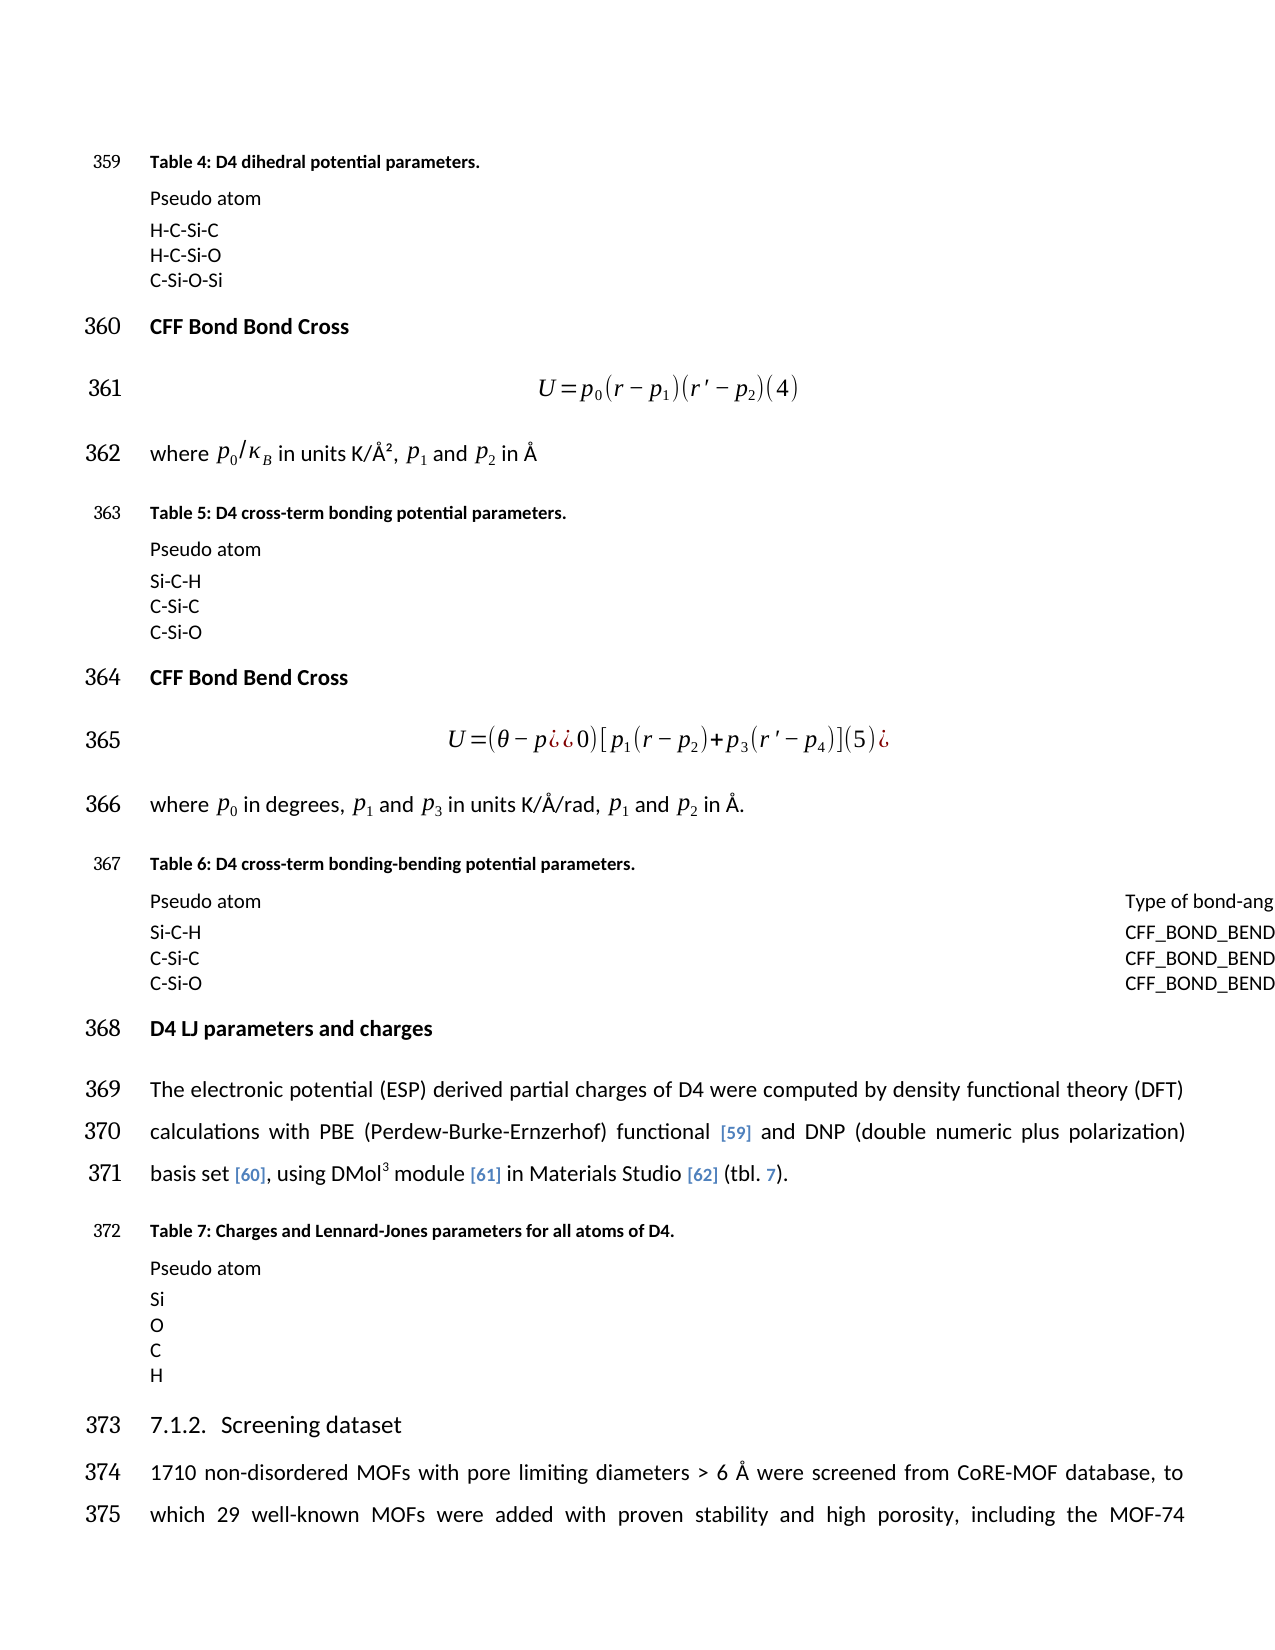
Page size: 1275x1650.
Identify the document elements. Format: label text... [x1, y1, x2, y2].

table_header Type of bond-angle [1114, 888, 1275, 919]
table_cell CFF_BOND_BEND_CROSS [1114, 970, 1275, 996]
table_cell C-Si-O [139, 619, 1275, 644]
table_cell H-C-Si-C [139, 217, 1275, 242]
table_cell Si-C-H [139, 568, 1275, 593]
text Table 5: D4 cross-term bonding potential parameters. [150, 501, 1186, 524]
text where in units K/Å², and in Å [150, 437, 1186, 468]
text Table 4: D4 dihedral potential parameters. [150, 150, 1186, 173]
table_cell C-Si-C [139, 945, 1114, 970]
subtitle Screening dataset [150, 1409, 1186, 1439]
text The electronic potential (ESP) derived partial charges of D4 were computed by density functional theory (DFT) calculations with PBE (Perdew-Burke-Ernzerhof) functional [59] and DNP (double numeric plus polarization) basis set [60], using DMol3 module [61] in Materials Studio [62] (tbl. 7). [150, 1075, 1186, 1187]
table_cell CFF_BOND_BEND_CROSS [1114, 919, 1275, 945]
text D4 LJ parameters and charges [150, 1014, 1186, 1042]
table_header Pseudo atom [139, 888, 1114, 919]
text Table 6: D4 cross-term bonding-bending potential parameters. [150, 852, 1186, 875]
text where in degrees, and in units K/Å/rad, and in Å. [150, 788, 1186, 820]
table_header Pseudo atom [139, 537, 1275, 568]
table_cell CFF_BOND_BEND_CROSS [1114, 945, 1275, 970]
table_header Pseudo atom [139, 1255, 1275, 1286]
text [150, 1458, 1186, 1528]
table_cell Si [139, 1286, 1275, 1312]
table_cell C [139, 1337, 1275, 1363]
table_cell H-C-Si-O [139, 242, 1275, 268]
table_header Pseudo atom [139, 185, 1275, 217]
text CFF Bond Bond Cross [150, 312, 1186, 340]
text Table 7: Charges and Lennard-Jones parameters for all atoms of D4. [150, 1220, 1186, 1243]
table_cell Si-C-H [139, 919, 1114, 945]
table_cell C-Si-O [139, 970, 1114, 996]
text CFF Bond Bend Cross [150, 663, 1186, 691]
table_cell C-Si-O-Si [139, 268, 1275, 293]
table_cell C-Si-C [139, 594, 1275, 619]
table_cell O [139, 1312, 1275, 1337]
table_cell H [139, 1363, 1275, 1388]
